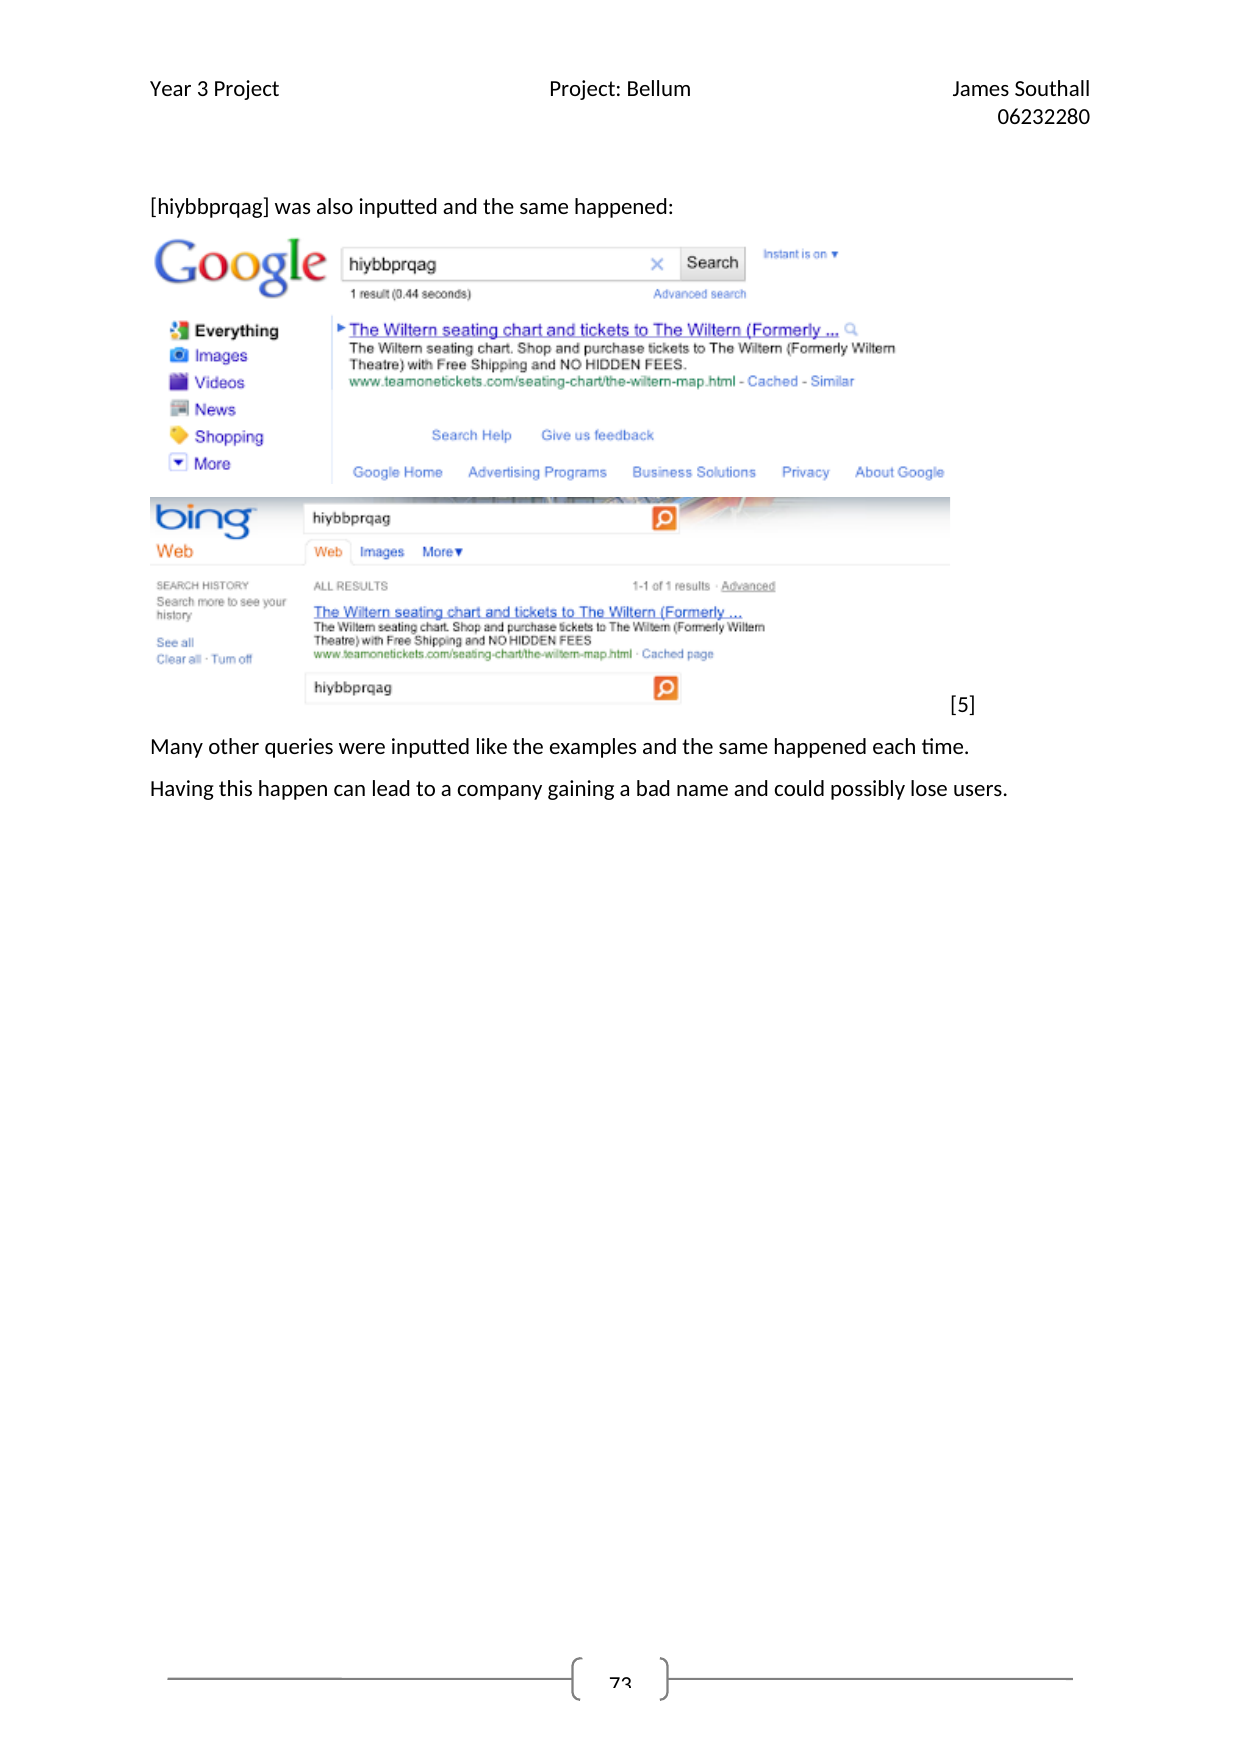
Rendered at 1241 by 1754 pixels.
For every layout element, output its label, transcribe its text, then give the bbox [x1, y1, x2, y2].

picture [150, 233, 951, 484]
text [hiybbprqag] was also inputted and the same happened: [150, 192, 1090, 220]
text Many other queries were inputted like the examples and the same happened each time. [150, 732, 1090, 760]
text Having this happen can lead to a company gaining a bad name and could possibly lose users. [150, 774, 1090, 802]
picture [150, 497, 951, 713]
